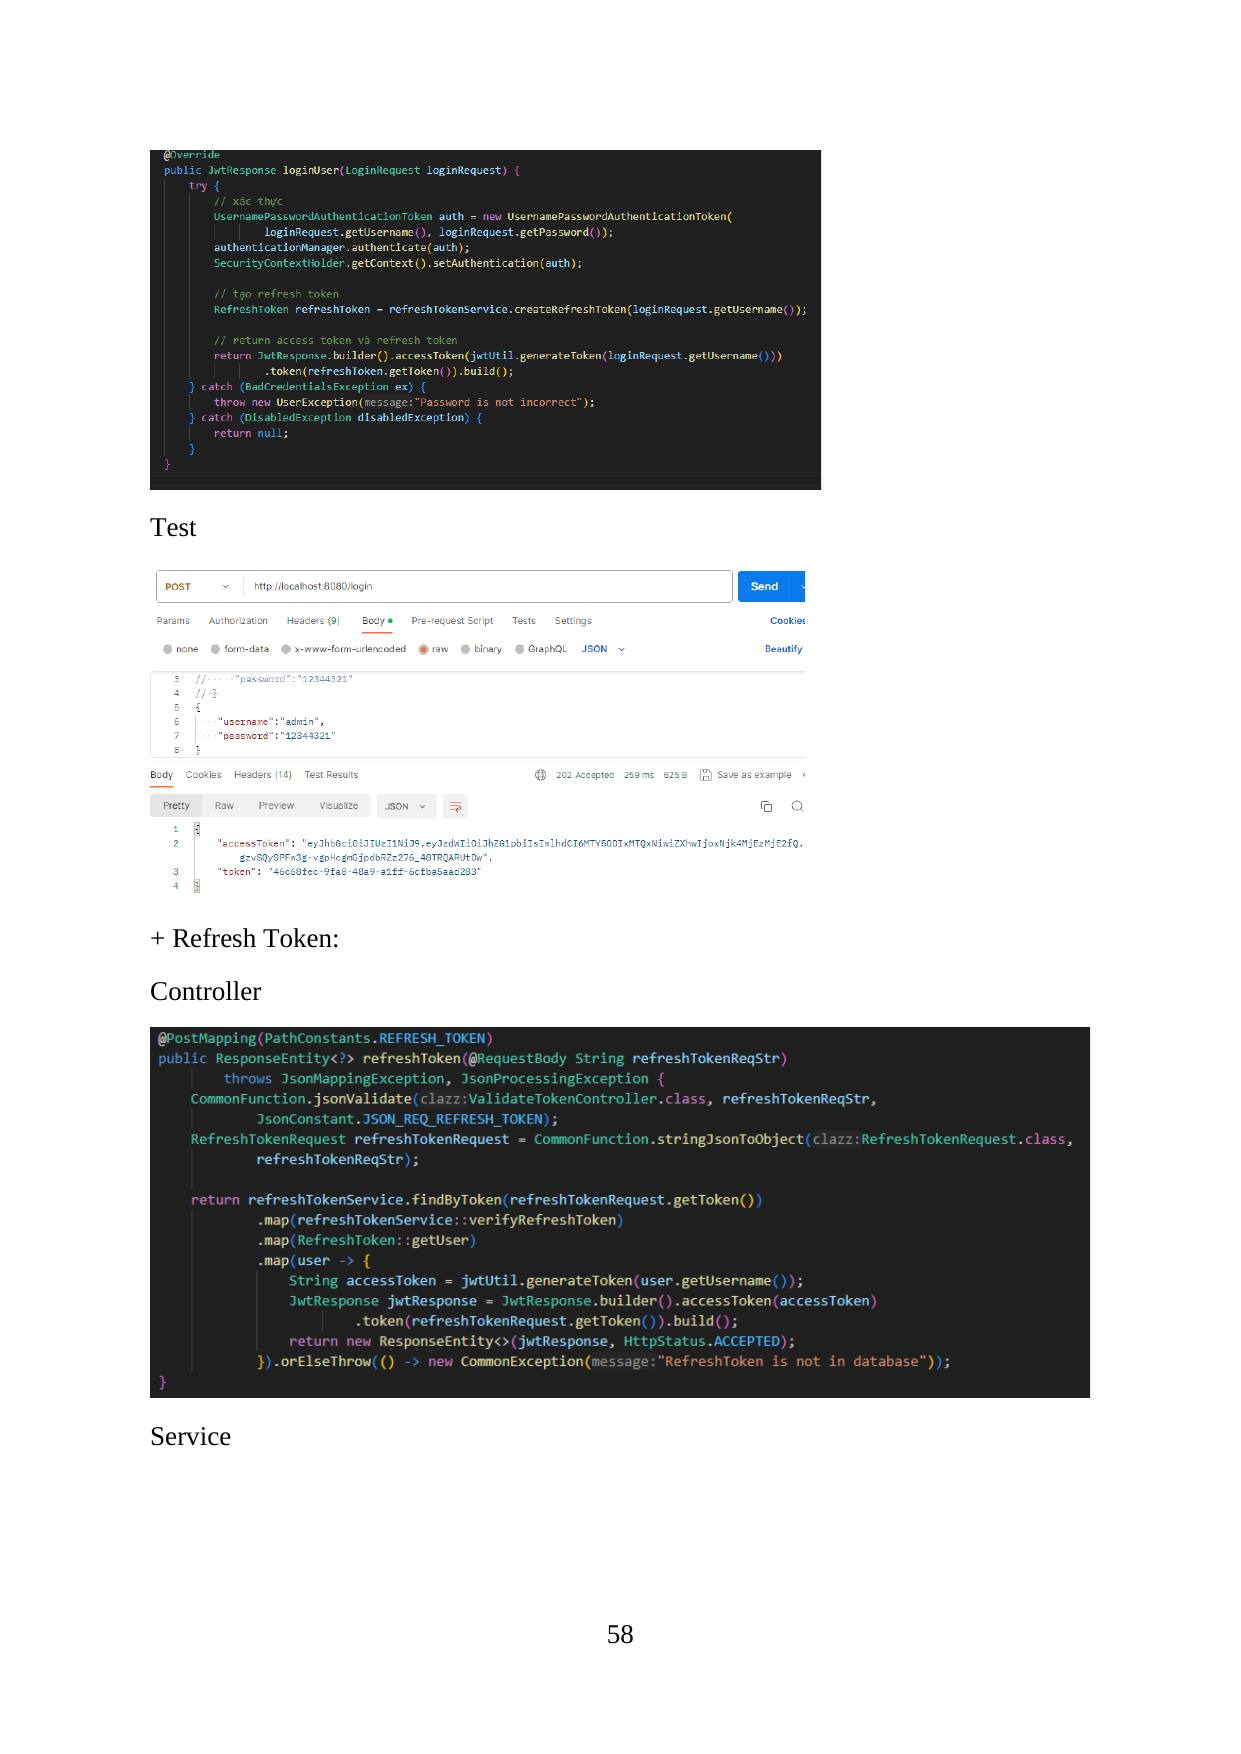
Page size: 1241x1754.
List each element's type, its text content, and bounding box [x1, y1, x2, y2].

text Test [150, 511, 1090, 542]
text Controller [150, 975, 1090, 1006]
picture [150, 150, 822, 490]
picture [150, 1027, 1091, 1398]
text + Refresh Token: [150, 922, 1090, 953]
picture [150, 564, 806, 901]
text Service [150, 1420, 1090, 1451]
